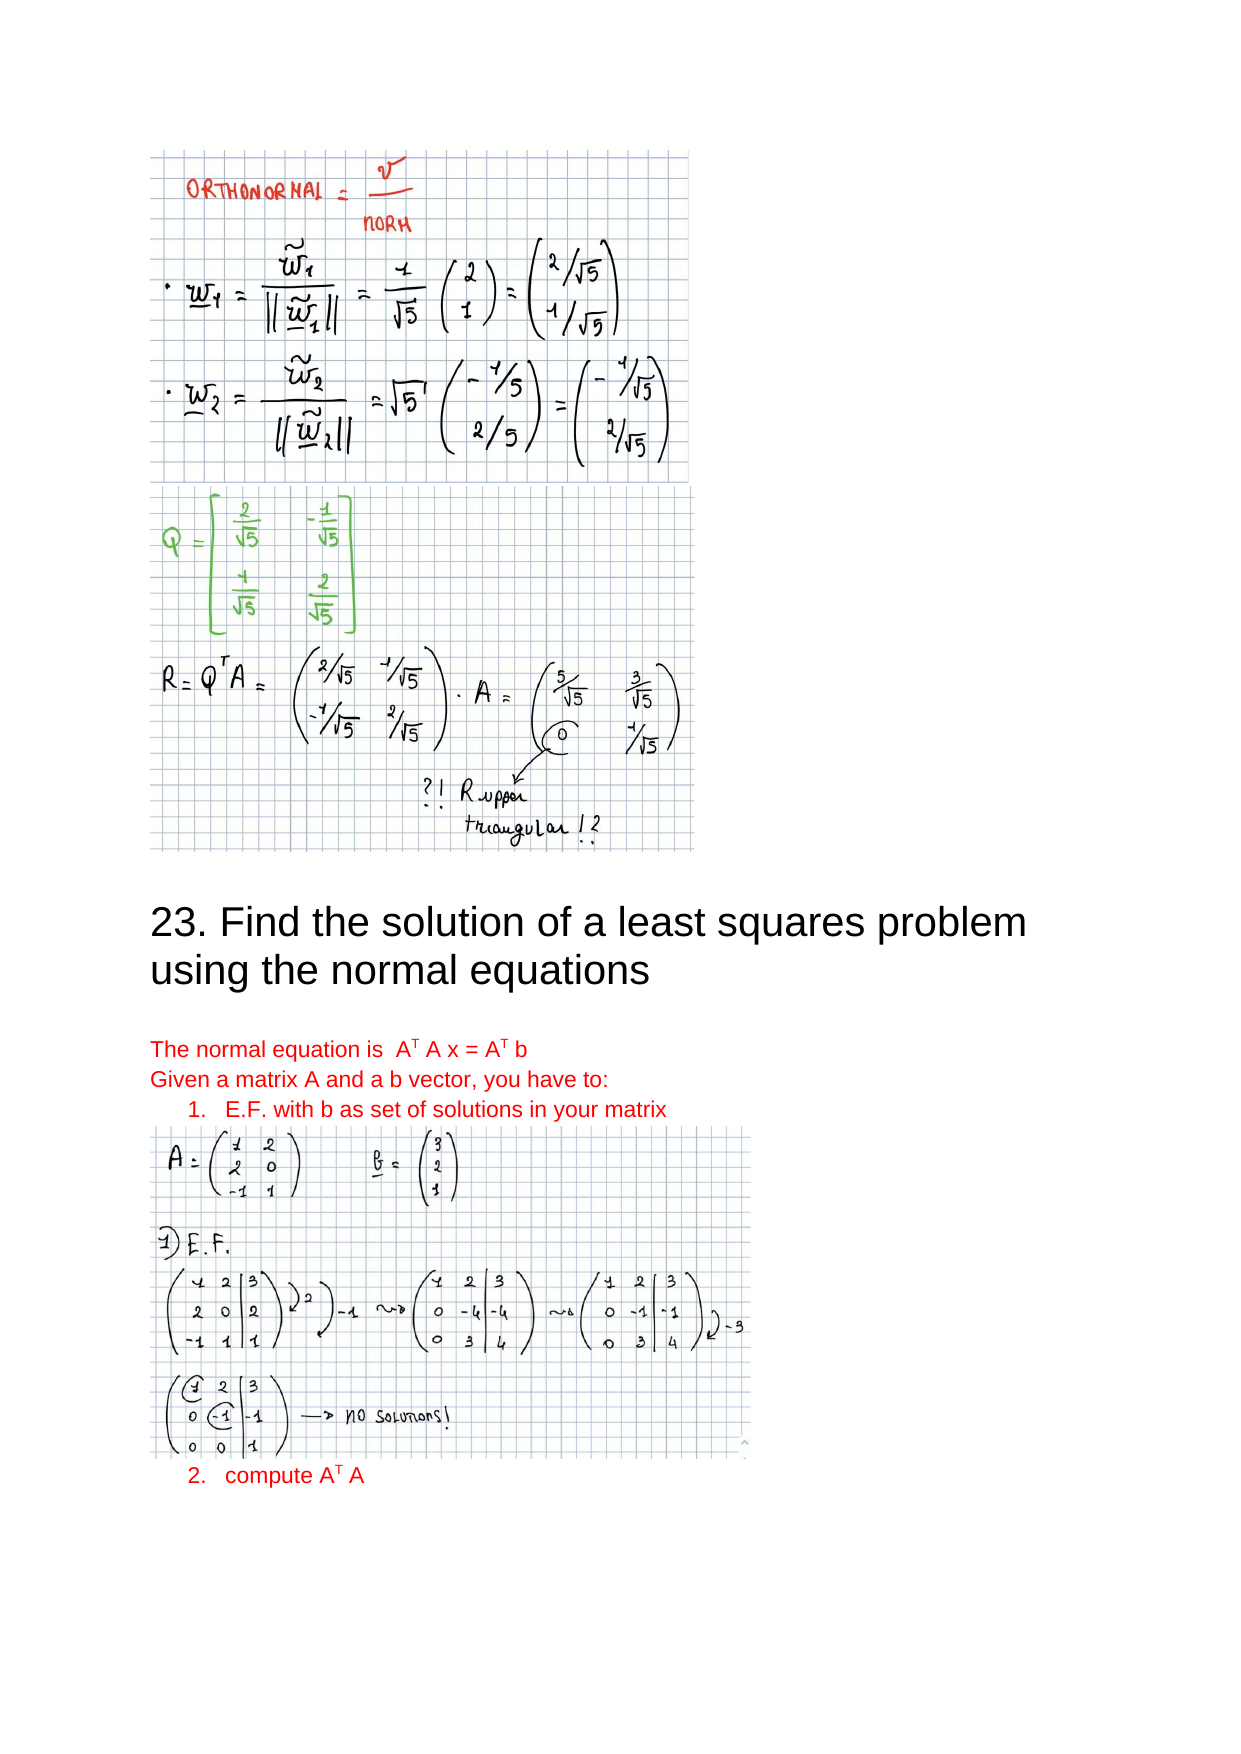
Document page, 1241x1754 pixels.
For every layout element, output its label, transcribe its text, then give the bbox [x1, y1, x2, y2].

subtitle 23. Find the solution of a least squares problem using the normal equations [150, 897, 1090, 993]
list E.F. with b as set of solutions in your matrix [187, 1096, 1090, 1123]
picture [150, 150, 689, 483]
picture [150, 1126, 751, 1459]
text Given a matrix A and a b vector, you have to: [150, 1066, 1090, 1092]
list compute AT A [187, 1462, 1090, 1489]
picture [150, 486, 695, 852]
text The normal equation is AT A x = AT b [150, 1036, 1090, 1062]
